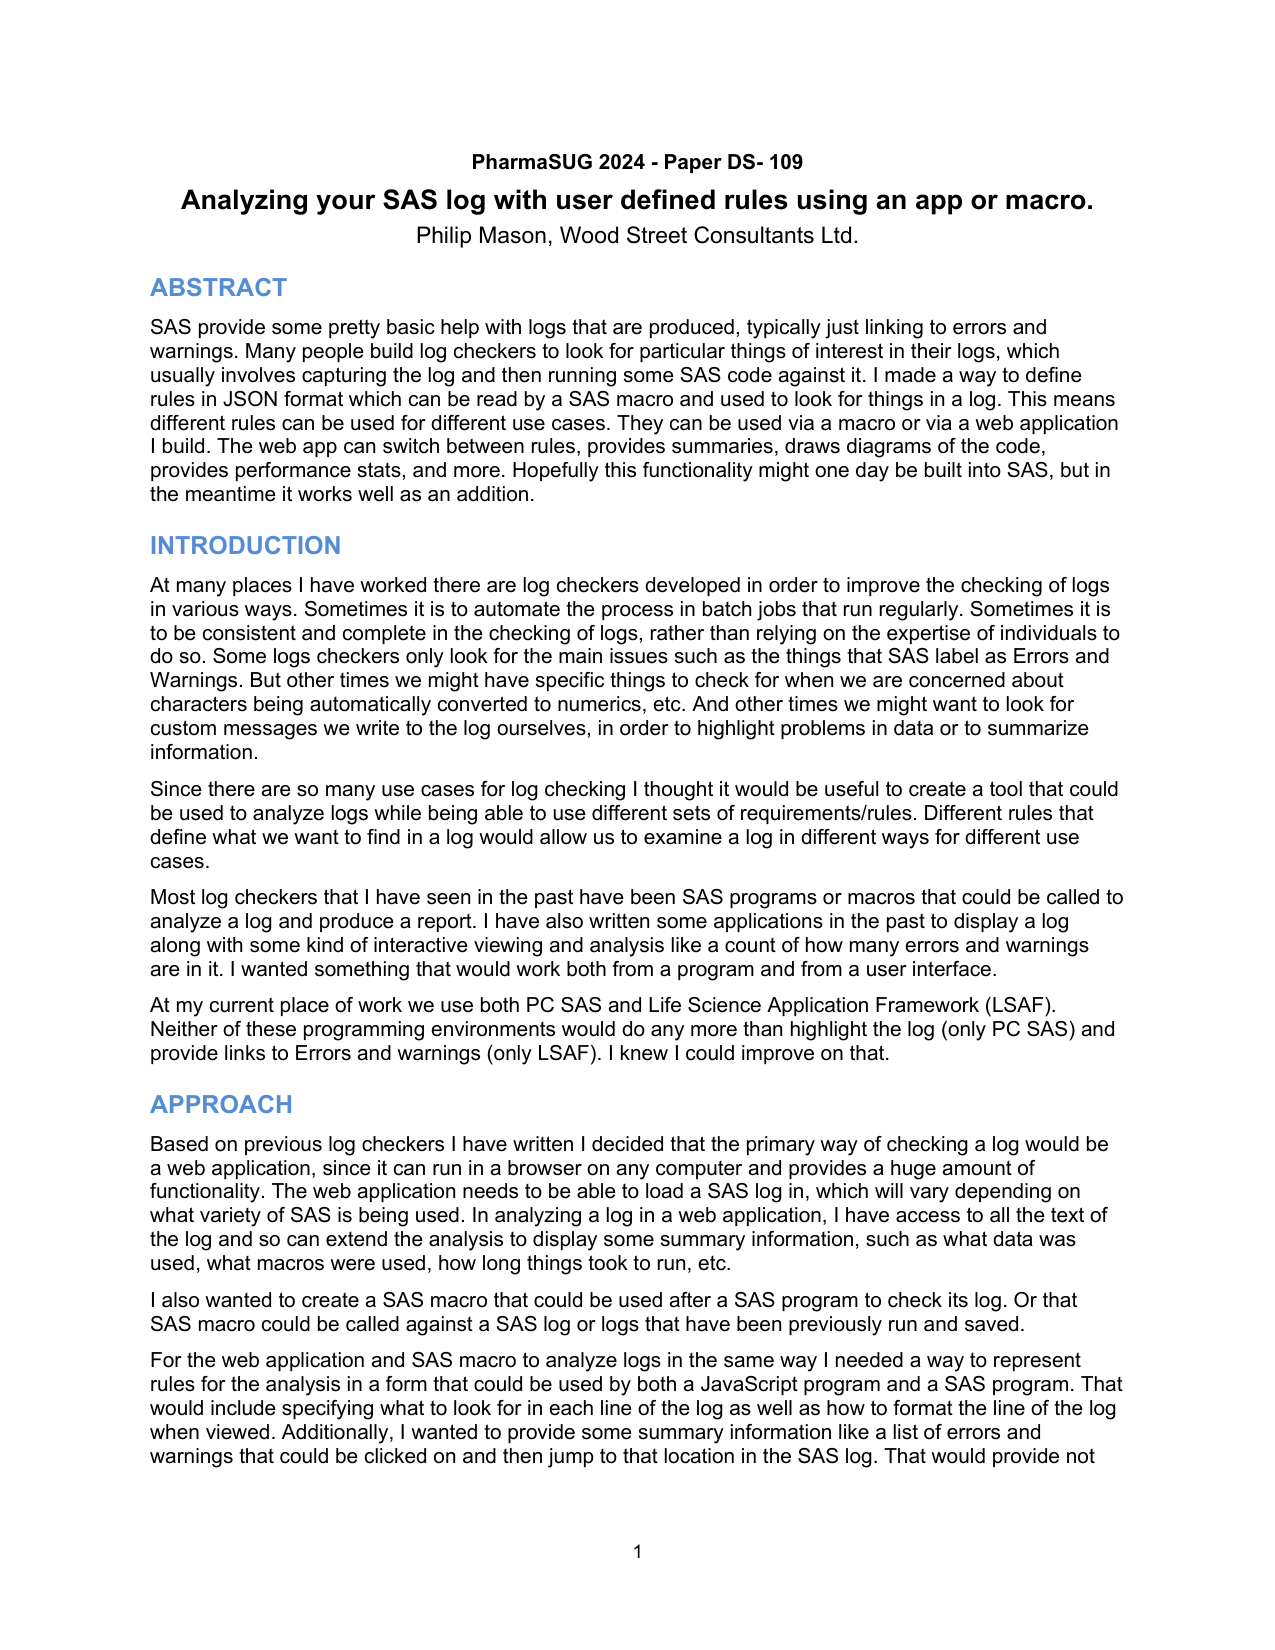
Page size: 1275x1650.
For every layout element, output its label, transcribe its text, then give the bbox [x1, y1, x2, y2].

text PharmaSUG 2024 - Paper DS- 109 [150, 150, 1125, 174]
subtitle Approach [150, 1090, 1125, 1119]
text At many places I have worked there are log checkers developed in order to improve the checking of logs in various ways. Sometimes it is to automate the process in batch jobs that run regularly. Sometimes it is to be consistent and complete in the checking of logs, rather than relying on the expertise of individuals to do so. Some logs checkers only look for the main issues such as the things that SAS label as Errors and Warnings. But other times we might have specific things to check for when we are concerned about characters being automatically converted to numerics, etc. And other times we might want to look for custom messages we write to the log ourselves, in order to highlight problems in data or to summarize information. [150, 572, 1125, 764]
text At my current place of work we use both PC SAS and Life Science Application Framework (LSAF). Neither of these programming environments would do any more than highlight the log (only PC SAS) and provide links to Errors and warnings (only LSAF). I knew I could improve on that. [150, 993, 1125, 1065]
text SAS provide some pretty basic help with logs that are produced, typically just linking to errors and warnings. Many people build log checkers to look for particular things of interest in their logs, which usually involves capturing the log and then running some SAS code against it. I made a way to define rules in JSON format which can be read by a SAS macro and used to look for things in a log. This means different rules can be used for different use cases. They can be used via a macro or via a web application I build. The web app can switch between rules, provides summaries, draws diagrams of the code, provides performance stats, and more. Hopefully this functionality might one day be built into SAS, but in the meantime it works well as an addition. [150, 314, 1125, 506]
subtitle Introduction [150, 531, 1125, 560]
text Since there are so many use cases for log checking I thought it would be useful to create a tool that could be used to analyze logs while being able to use different sets of requirements/rules. Different rules that define what we want to find in a log would allow us to examine a log in different ways for different use cases. [150, 777, 1125, 872]
subtitle Abstract [150, 273, 1125, 302]
text I also wanted to create a SAS macro that could be used after a SAS program to check its log. Or that SAS macro could be called against a SAS log or logs that have been previously run and saved. [150, 1288, 1125, 1336]
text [150, 1348, 1125, 1468]
text Philip Mason, Wood Street Consultants Ltd. [150, 222, 1125, 248]
title Analyzing your SAS log with user defined rules using an app or macro. [150, 184, 1125, 216]
text Based on previous log checkers I have written I decided that the primary way of checking a log would be a web application, since it can run in a browser on any computer and provides a huge amount of functionality. The web application needs to be able to load a SAS log in, which will vary depending on what variety of SAS is being used. In analyzing a log in a web application, I have access to all the text of the log and so can extend the analysis to display some summary information, such as what data was used, what macros were used, how long things took to run, etc. [150, 1131, 1125, 1275]
text Most log checkers that I have seen in the past have been SAS programs or macros that could be called to analyze a log and produce a report. I have also written some applications in the past to display a log along with some kind of interactive viewing and analysis like a count of how many errors and warnings are in it. I wanted something that would work both from a program and from a user interface. [150, 885, 1125, 981]
